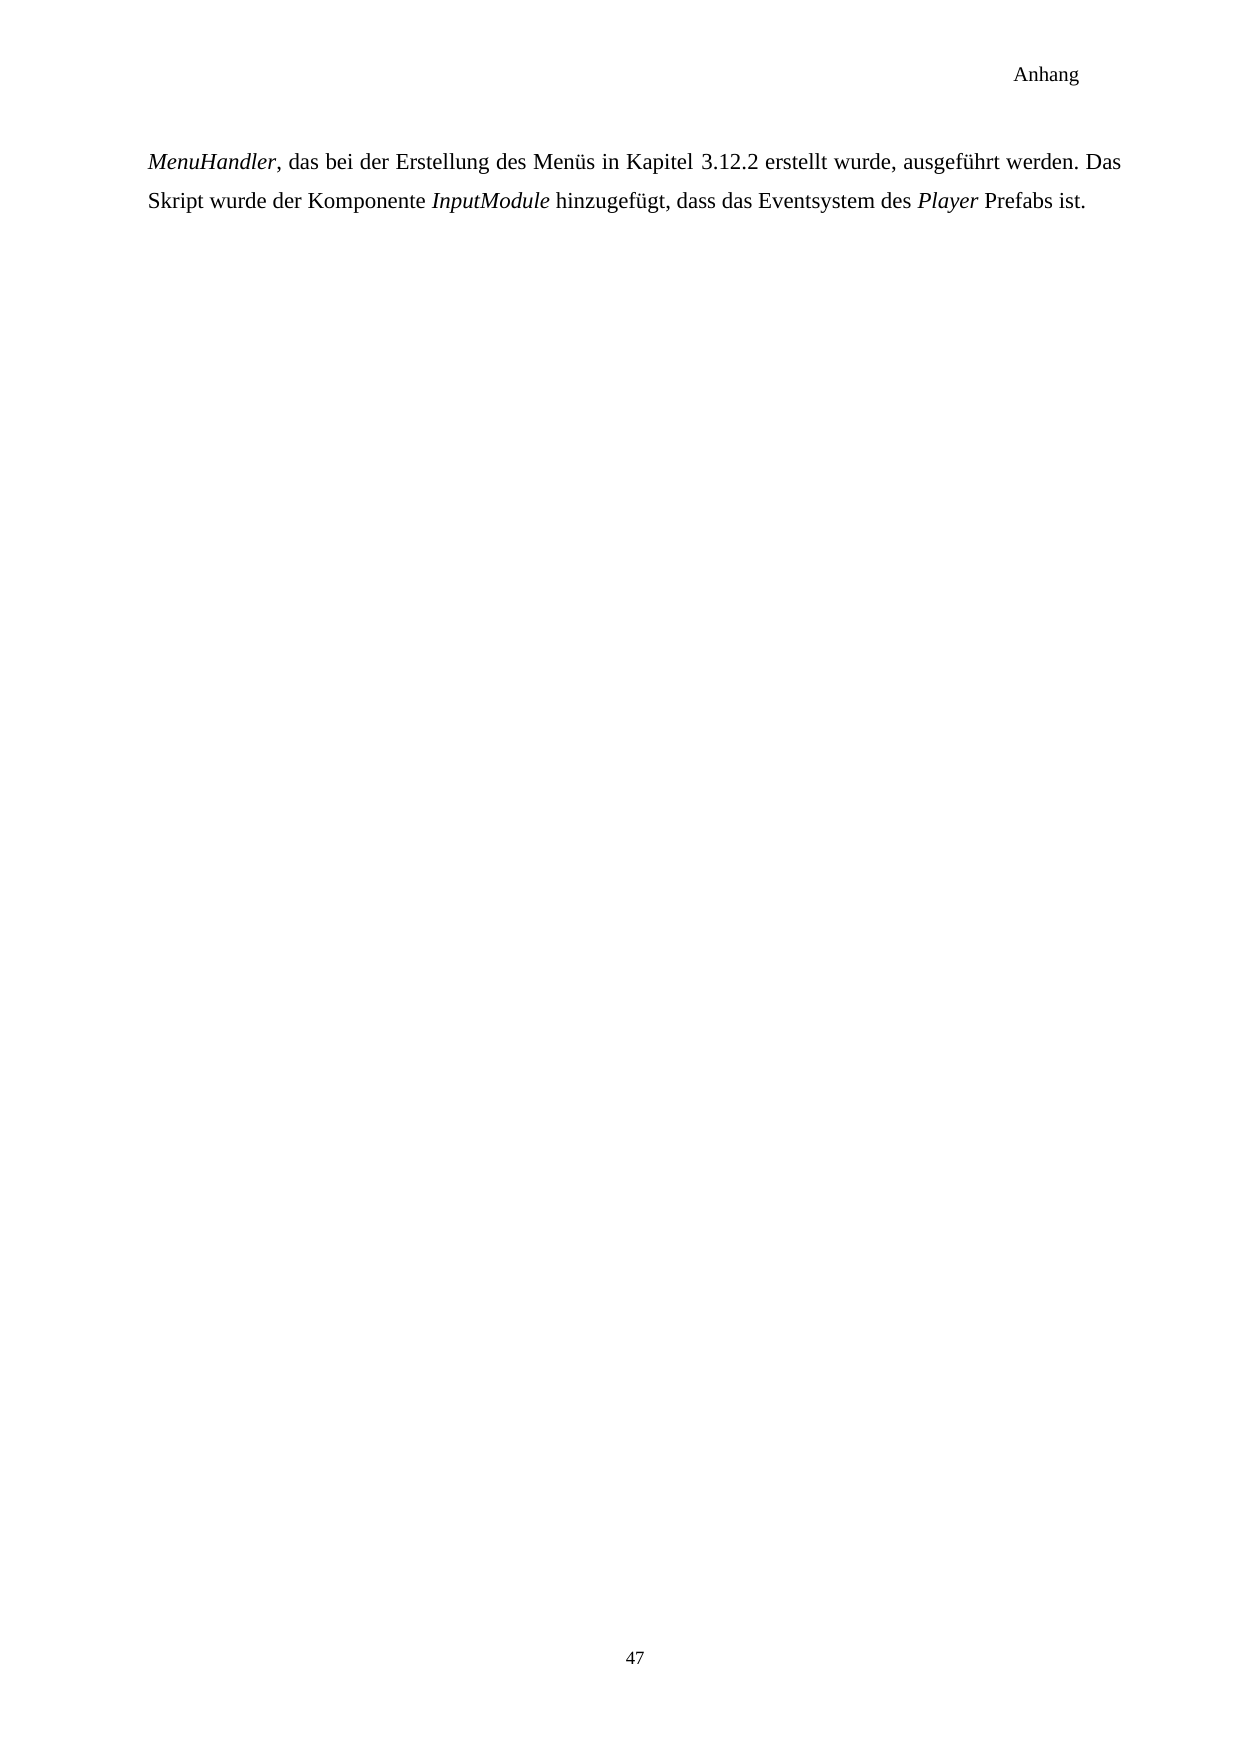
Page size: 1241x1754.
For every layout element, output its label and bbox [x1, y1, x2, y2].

text [148, 148, 1122, 213]
